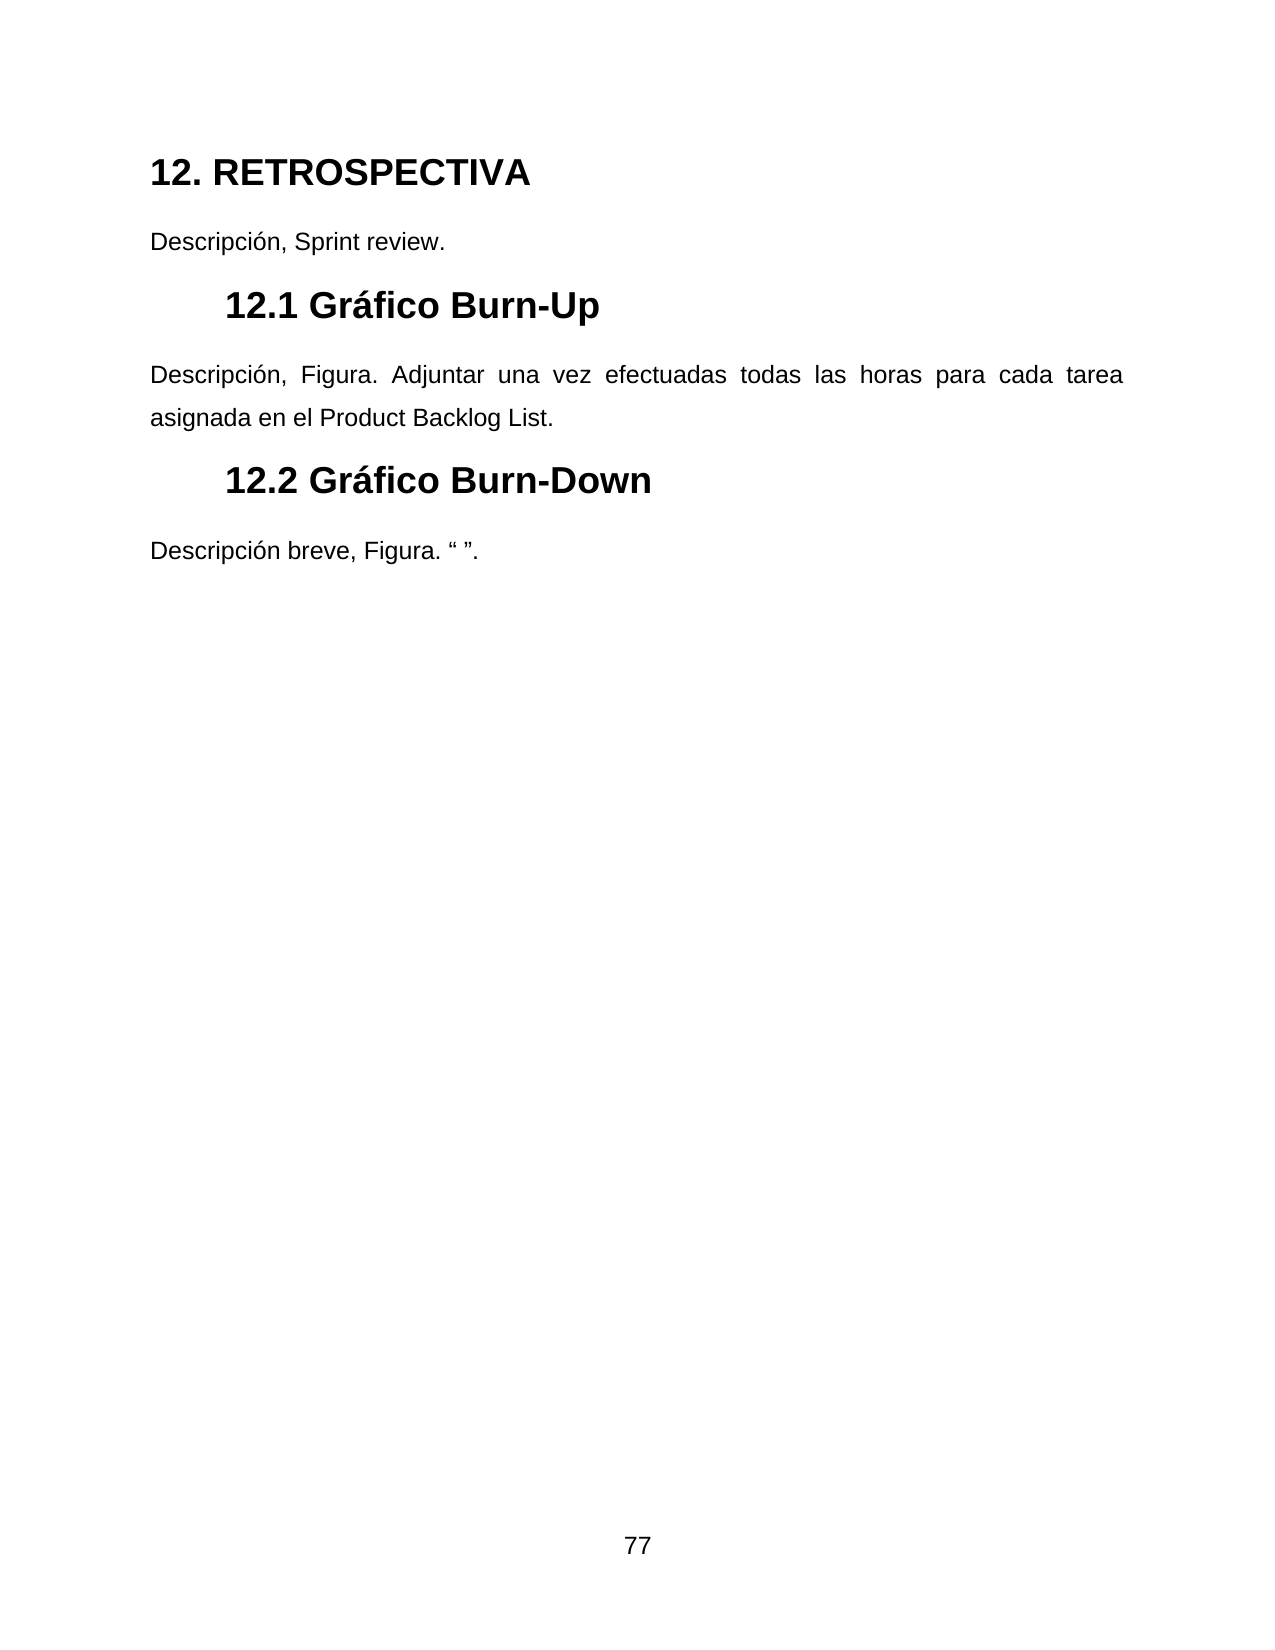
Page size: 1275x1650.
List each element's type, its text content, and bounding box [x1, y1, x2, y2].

subtitle Retrospectiva [150, 150, 1125, 193]
text Descripción breve, Figura. “ ”. [150, 536, 1125, 565]
subtitle Gráfico Burn-Up [150, 283, 1125, 326]
text Descripción, Sprint review. [150, 227, 1125, 256]
subtitle Gráfico Burn-Down [150, 459, 1125, 502]
text Descripción, Figura. Adjuntar una vez efectuadas todas las horas para cada tarea asignada en el Product Backlog List. [150, 360, 1125, 432]
